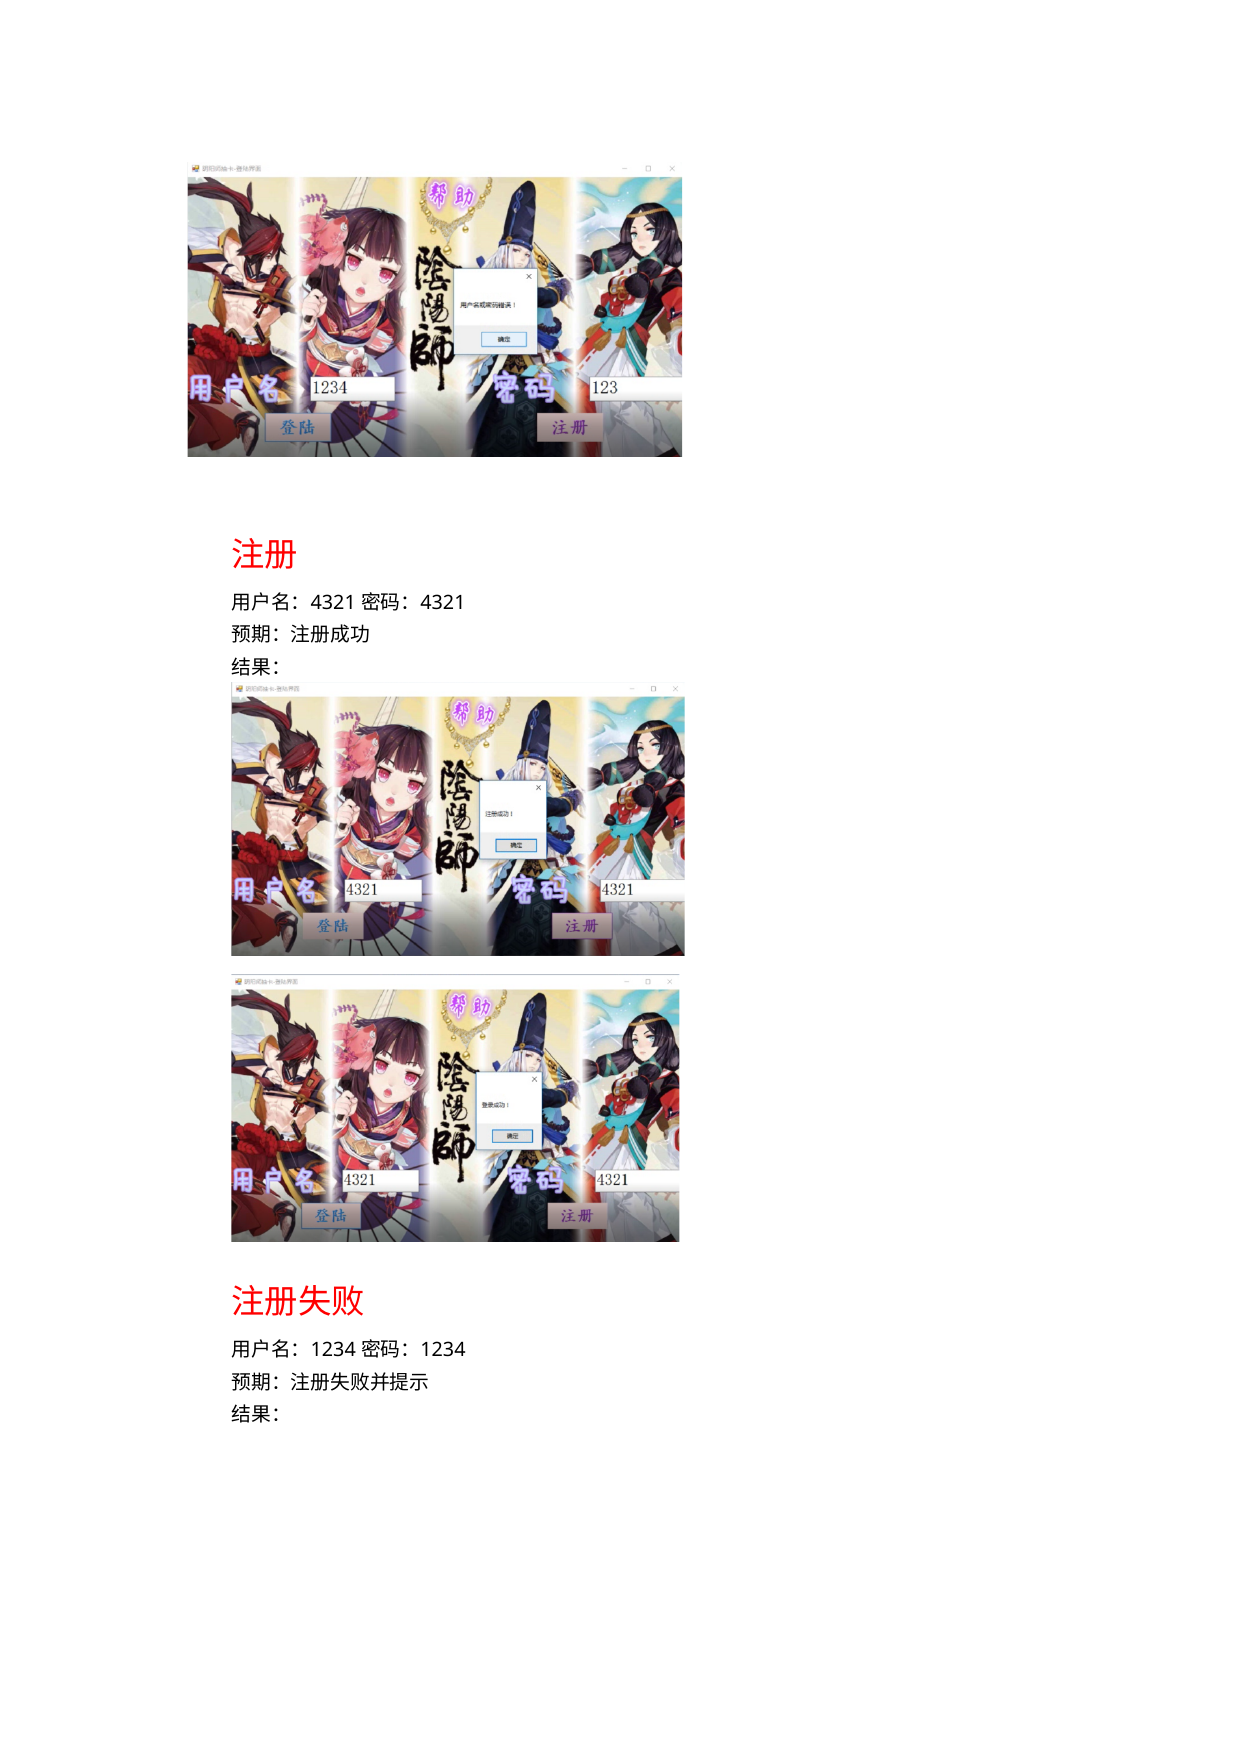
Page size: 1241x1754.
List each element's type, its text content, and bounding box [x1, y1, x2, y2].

picture [231, 682, 685, 956]
list 结果： [187, 649, 1053, 682]
picture [231, 974, 680, 1242]
list 用户名：4321 密码：4321 [187, 584, 1053, 617]
list 结果： [187, 1397, 1053, 1429]
list 预期：注册成功 [187, 617, 1053, 649]
picture [187, 162, 683, 457]
list 注册失败 [187, 1267, 1053, 1332]
list 用户名：1234 密码：1234 [187, 1332, 1053, 1364]
list 预期：注册失败并提示 [187, 1364, 1053, 1397]
list 注册 [187, 519, 1053, 584]
